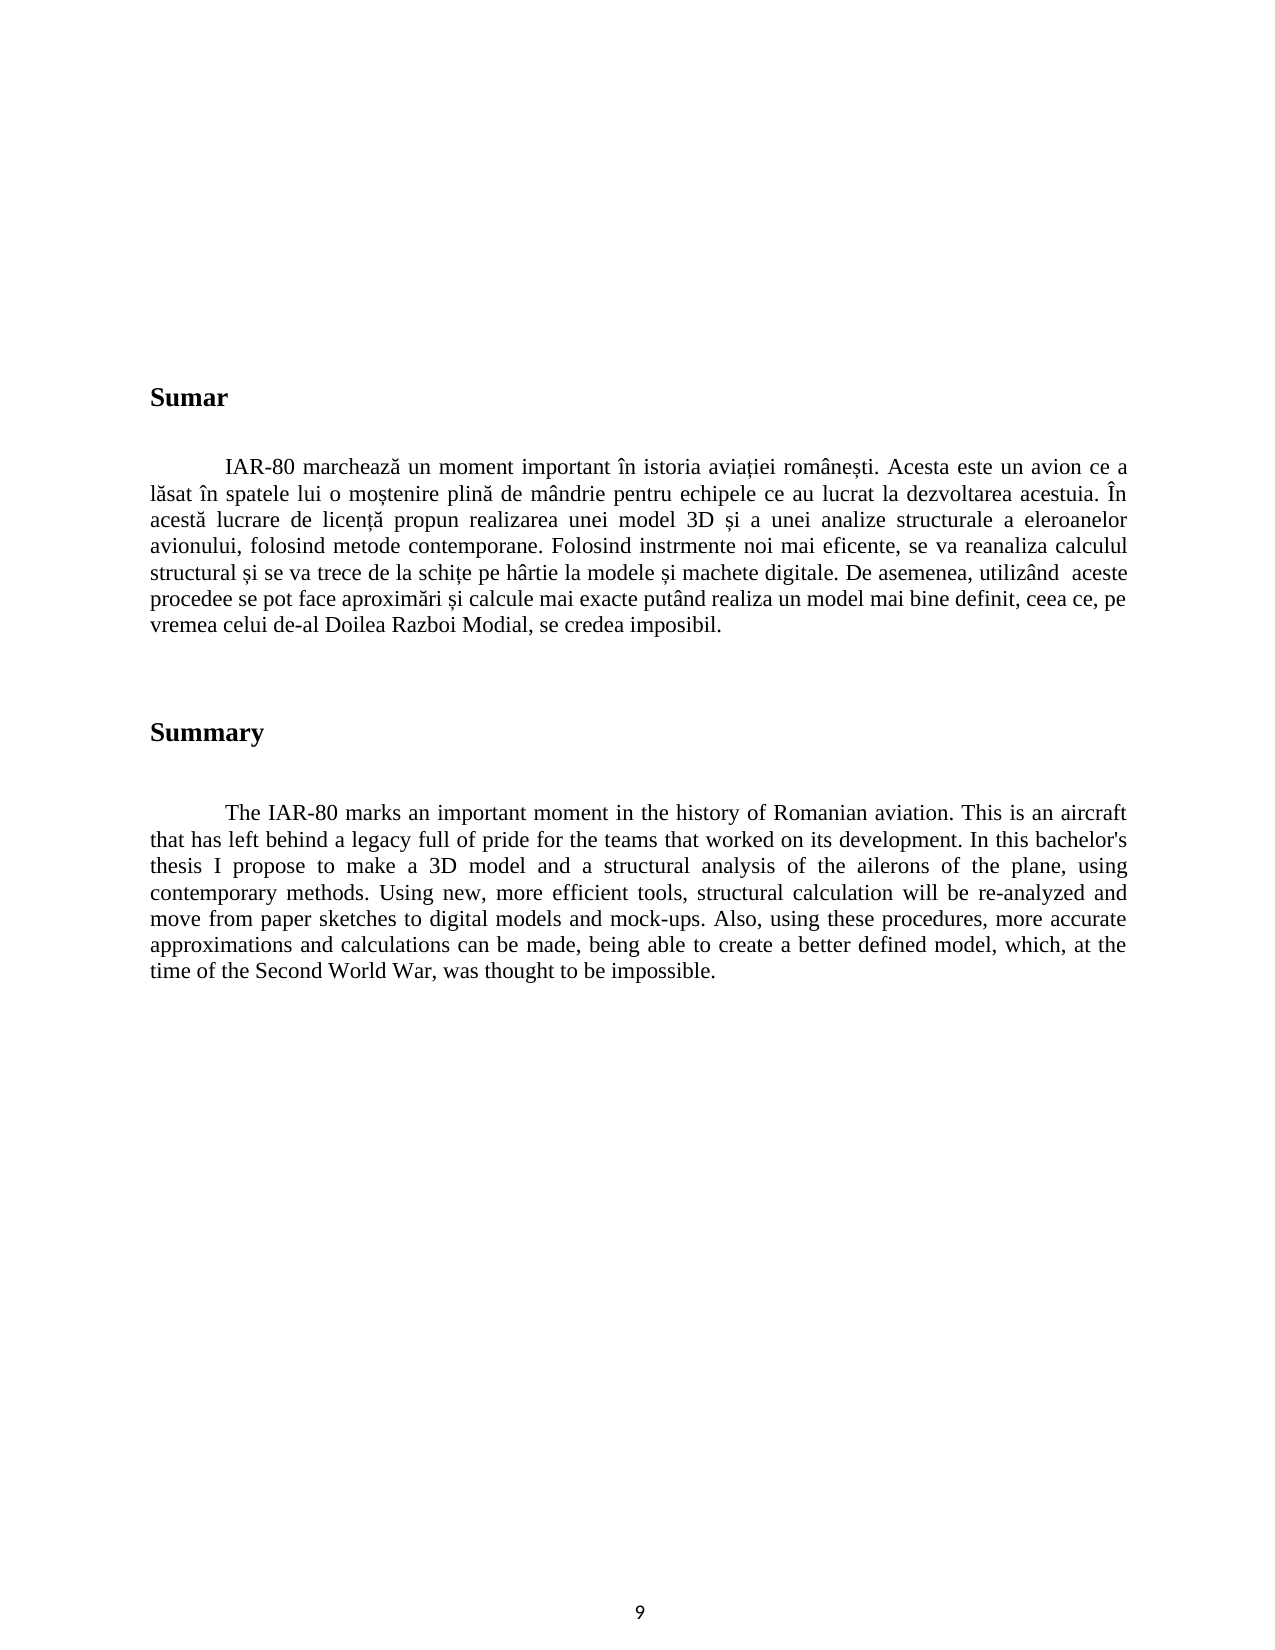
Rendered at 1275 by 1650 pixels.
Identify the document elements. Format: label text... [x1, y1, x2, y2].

subtitle Summary [150, 716, 1129, 747]
text The IAR-80 marks an important moment in the history of Romanian aviation. This is an aircraft that has left behind a legacy full of pride for the teams that worked on its development. In this bachelor's thesis I propose to make a 3D model and a structural analysis of the ailerons of the plane, using contemporary methods. Using new, more efficient tools, structural calculation will be re-analyzed and move from paper sketches to digital models and mock-ups. Also, using these procedures, more accurate approximations and calculations can be made, being able to create a better defined model, which, at the time of the Second World War, was thought to be impossible. [150, 799, 1129, 984]
text IAR-80 marchează un moment important în istoria aviației românești. Acesta este un avion ce a lăsat în spatele lui o moștenire plină de mândrie pentru echipele ce au lucrat la dezvoltarea acestuia. În acestă lucrare de licență propun realizarea unei model 3D și a unei analize structurale a eleroanelor avionului, folosind metode contemporane. Folosind instrmente noi mai eficente, se va reanaliza calculul structural și se va trece de la schițe pe hârtie la modele și machete digitale. De asemenea, utilizând aceste procedee se pot face aproximări și calcule mai exacte putând realiza un model mai bine definit, ceea ce, pe vremea celui de-al Doilea Razboi Modial, se credea imposibil. [150, 453, 1129, 638]
subtitle Sumar [150, 381, 1129, 412]
